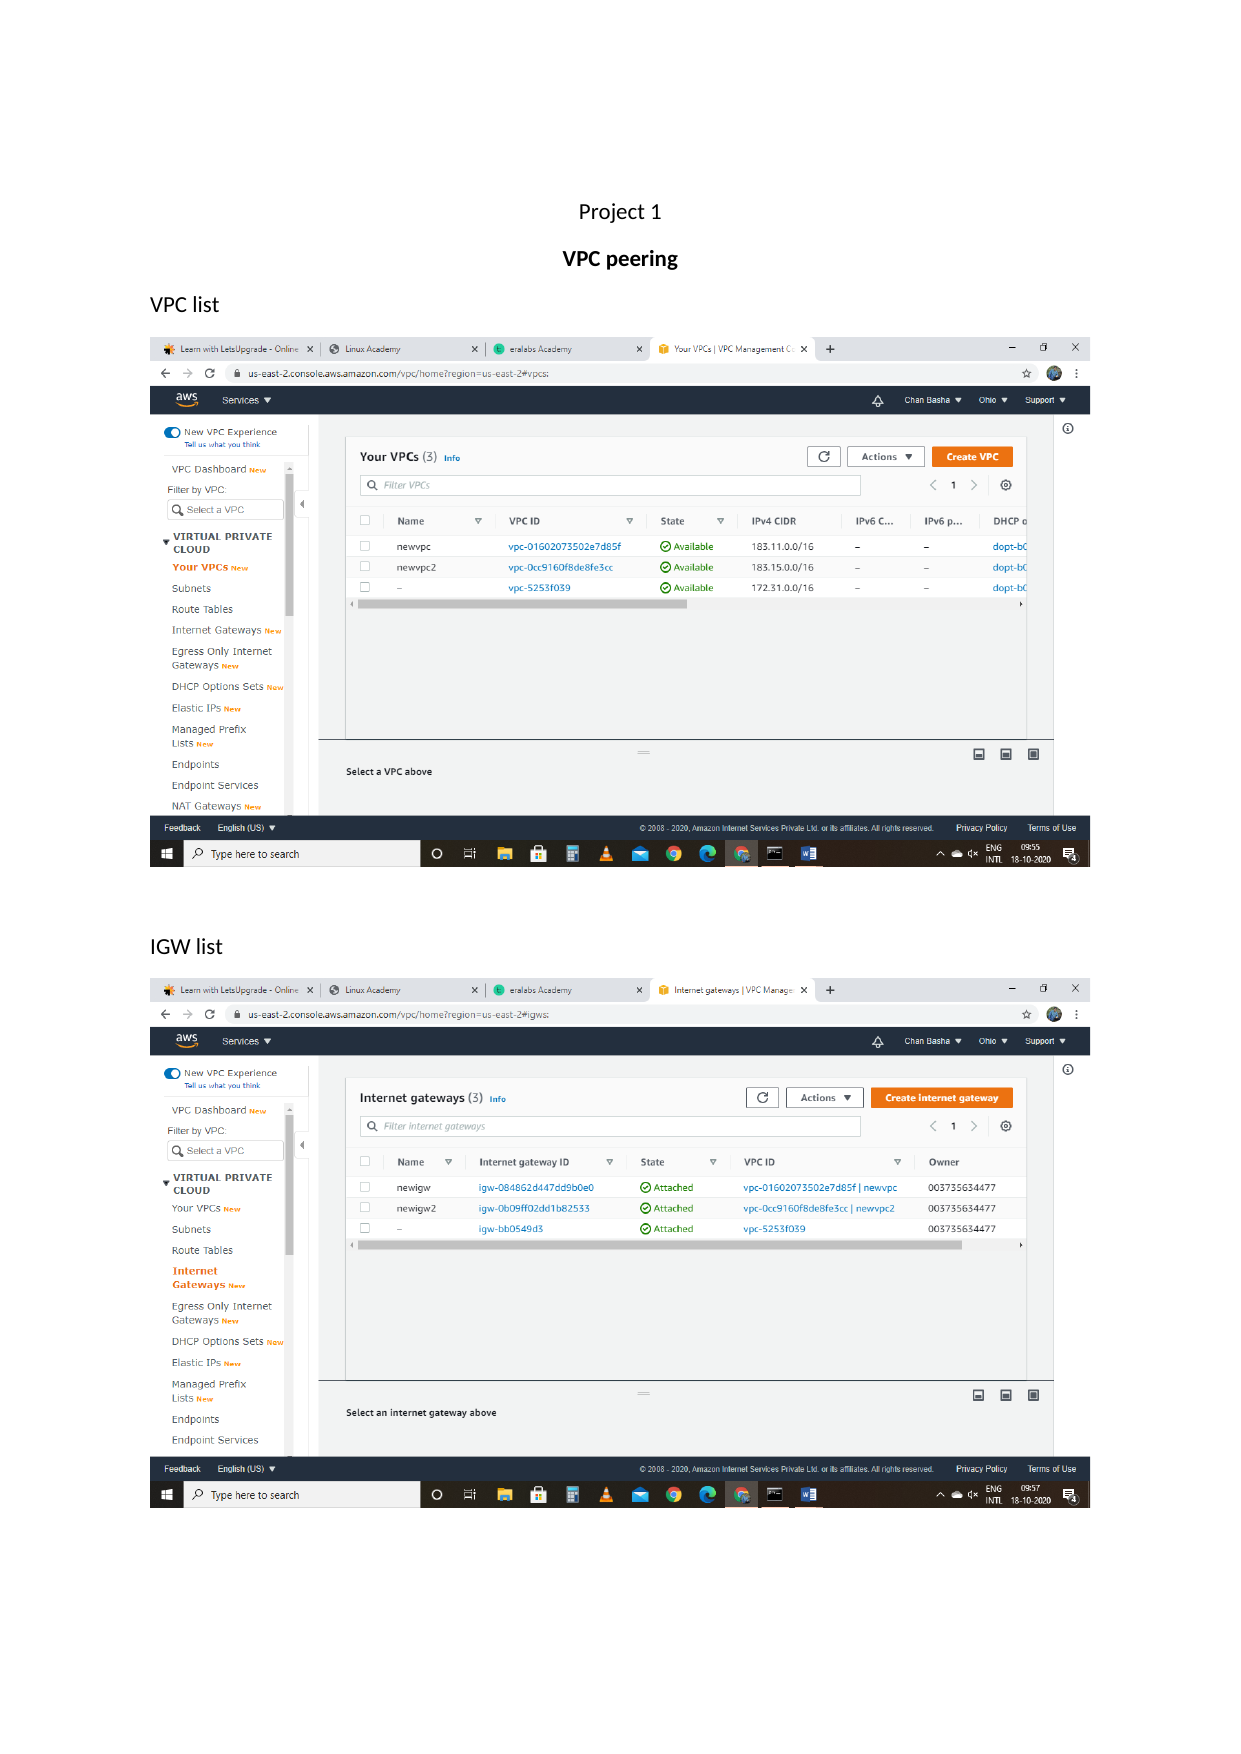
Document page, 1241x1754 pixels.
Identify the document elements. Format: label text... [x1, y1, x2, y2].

text VPC list [150, 291, 1090, 319]
text VPC peering [150, 244, 1090, 272]
text IGW list [150, 932, 1090, 960]
text Project 1 [150, 197, 1090, 225]
picture [150, 337, 1091, 867]
picture [150, 978, 1091, 1508]
